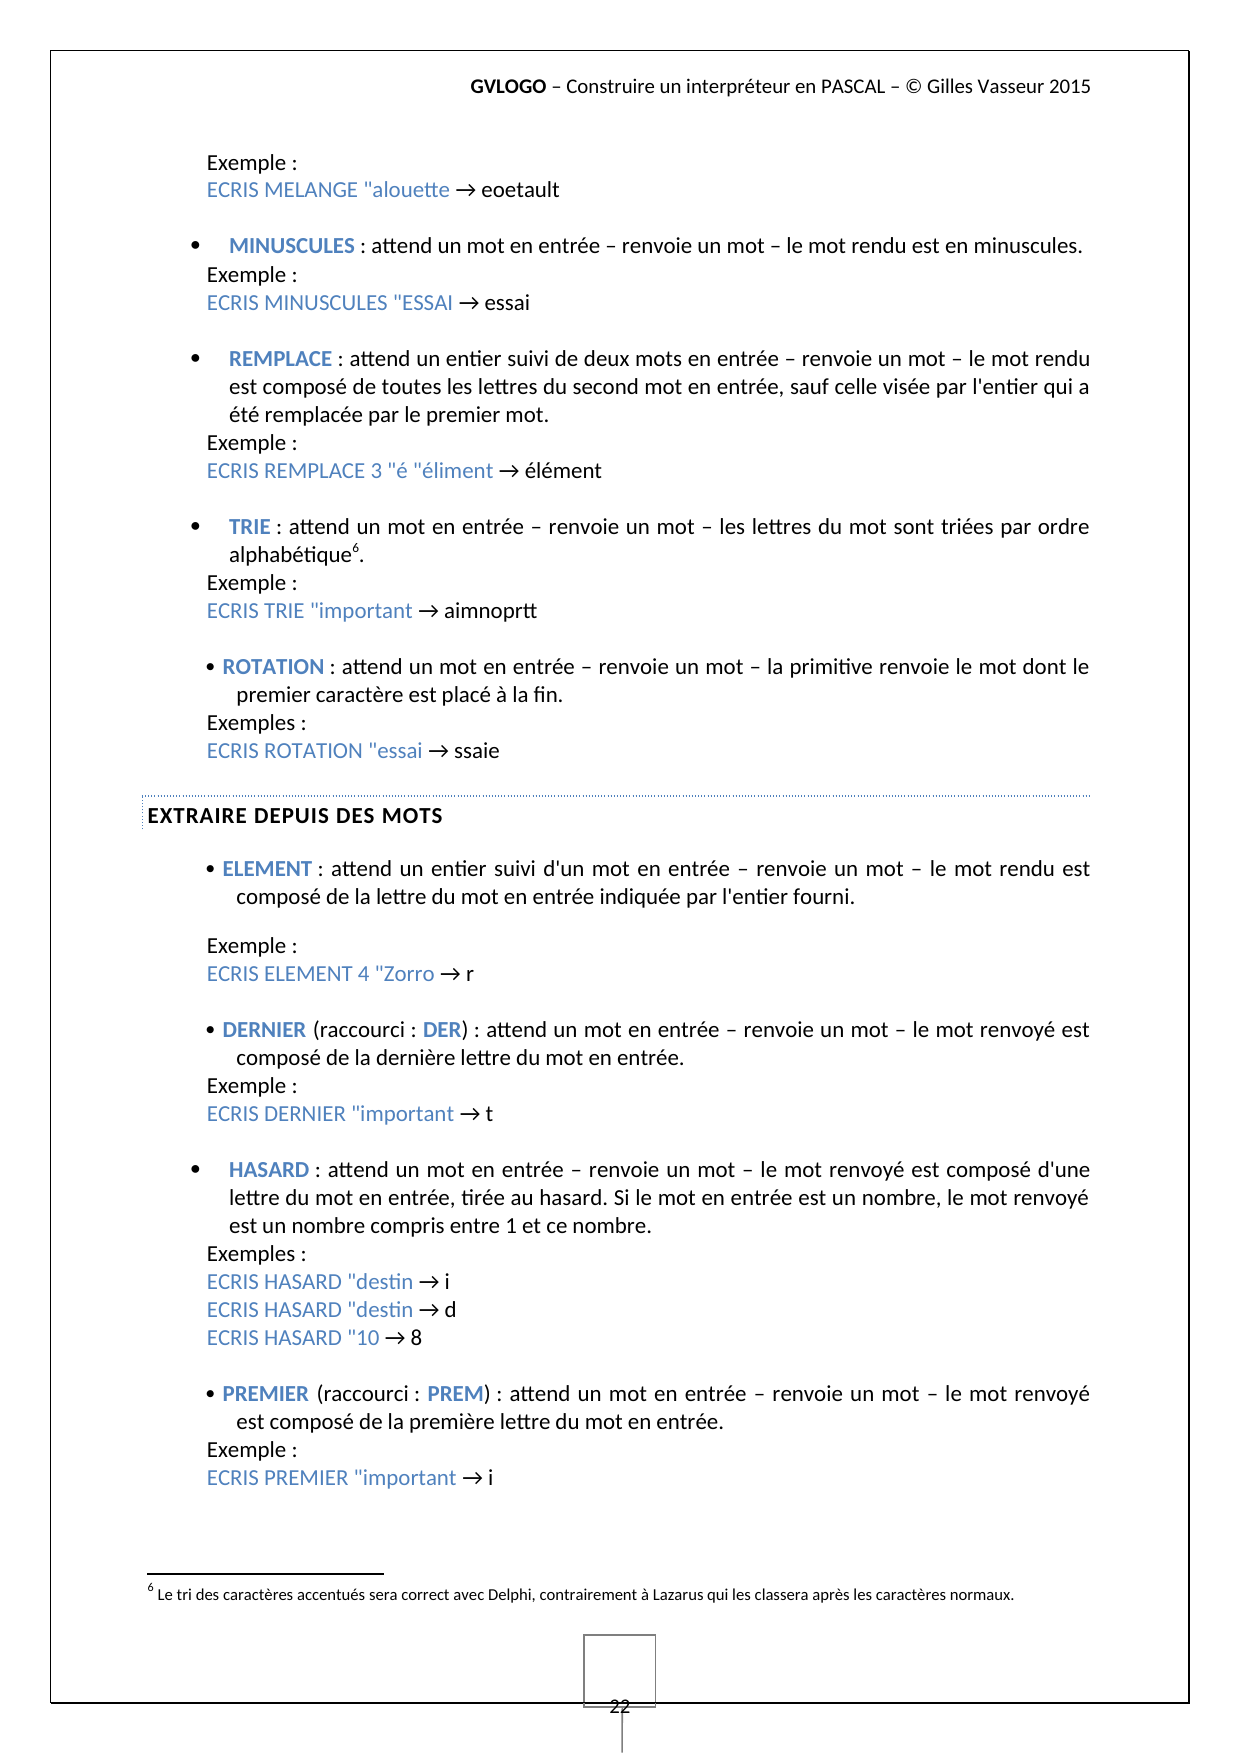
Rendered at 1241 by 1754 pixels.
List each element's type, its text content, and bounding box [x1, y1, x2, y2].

text ECRIS REMPLACE 3 "é "éliment → élément [147, 456, 1092, 484]
list PREMIER (raccourci : PREM) : attend un mot en entrée – renvoie un mot – le mot renvoyé est composé de la première lettre du mot en entrée. [207, 1379, 1092, 1435]
list ELEMENT : attend un entier suivi d'un mot en entrée – renvoie un mot – le mot rendu est composé de la lettre du mot en entrée indiquée par l'entier fourni. [207, 854, 1092, 910]
text Exemples : [147, 708, 1092, 736]
list DERNIER (raccourci : DER) : attend un mot en entrée – renvoie un mot – le mot renvoyé est composé de la dernière lettre du mot en entrée. [207, 1015, 1092, 1071]
text ECRIS HASARD "destin → d [147, 1295, 1092, 1323]
text Exemple : [147, 931, 1092, 959]
text Exemple : [147, 260, 1092, 288]
text Exemple : [147, 1435, 1092, 1463]
list TRIE : attend un mot en entrée – renvoie un mot – les lettres du mot sont triées par ordre alphabétique. [191, 512, 1092, 568]
text ECRIS MELANGE "alouette → eoetault [147, 176, 1092, 204]
text ECRIS HASARD "destin → i [147, 1267, 1092, 1295]
text ECRIS MINUSCULES "ESSAI → essai [147, 288, 1092, 316]
text ECRIS ELEMENT 4 "Zorro → r [147, 959, 1092, 987]
text Exemple : [147, 148, 1092, 176]
text ECRIS DERNIER "important → t [147, 1099, 1092, 1127]
text ECRIS PREMIER "important → i [147, 1463, 1092, 1491]
text Exemple : [147, 1071, 1092, 1099]
list REMPLACE : attend un entier suivi de deux mots en entrée – renvoie un mot – le mot rendu est composé de toutes les lettres du second mot en entrée, sauf celle visée par l'entier qui a été remplacée par le premier mot. [191, 344, 1092, 428]
text Exemple : [147, 428, 1092, 456]
list HASARD : attend un mot en entrée – renvoie un mot – le mot renvoyé est composé d'une lettre du mot en entrée, tirée au hasard. Si le mot en entrée est un nombre, le mot renvoyé est un nombre compris entre 1 et ce nombre. [191, 1155, 1092, 1239]
subtitle Extraire depuis des mots [142, 795, 1092, 829]
text ECRIS TRIE "important → aimnoprtt [147, 596, 1092, 624]
text ECRIS ROTATION "essai → ssaie [147, 736, 1092, 764]
text Exemple : [147, 568, 1092, 596]
list MINUSCULES : attend un mot en entrée – renvoie un mot – le mot rendu est en minuscules. [191, 232, 1092, 260]
text Exemples : [147, 1239, 1092, 1267]
list ROTATION : attend un mot en entrée – renvoie un mot – la primitive renvoie le mot dont le premier caractère est placé à la fin. [207, 652, 1092, 708]
text ECRIS HASARD "10 → 8 [147, 1323, 1092, 1351]
